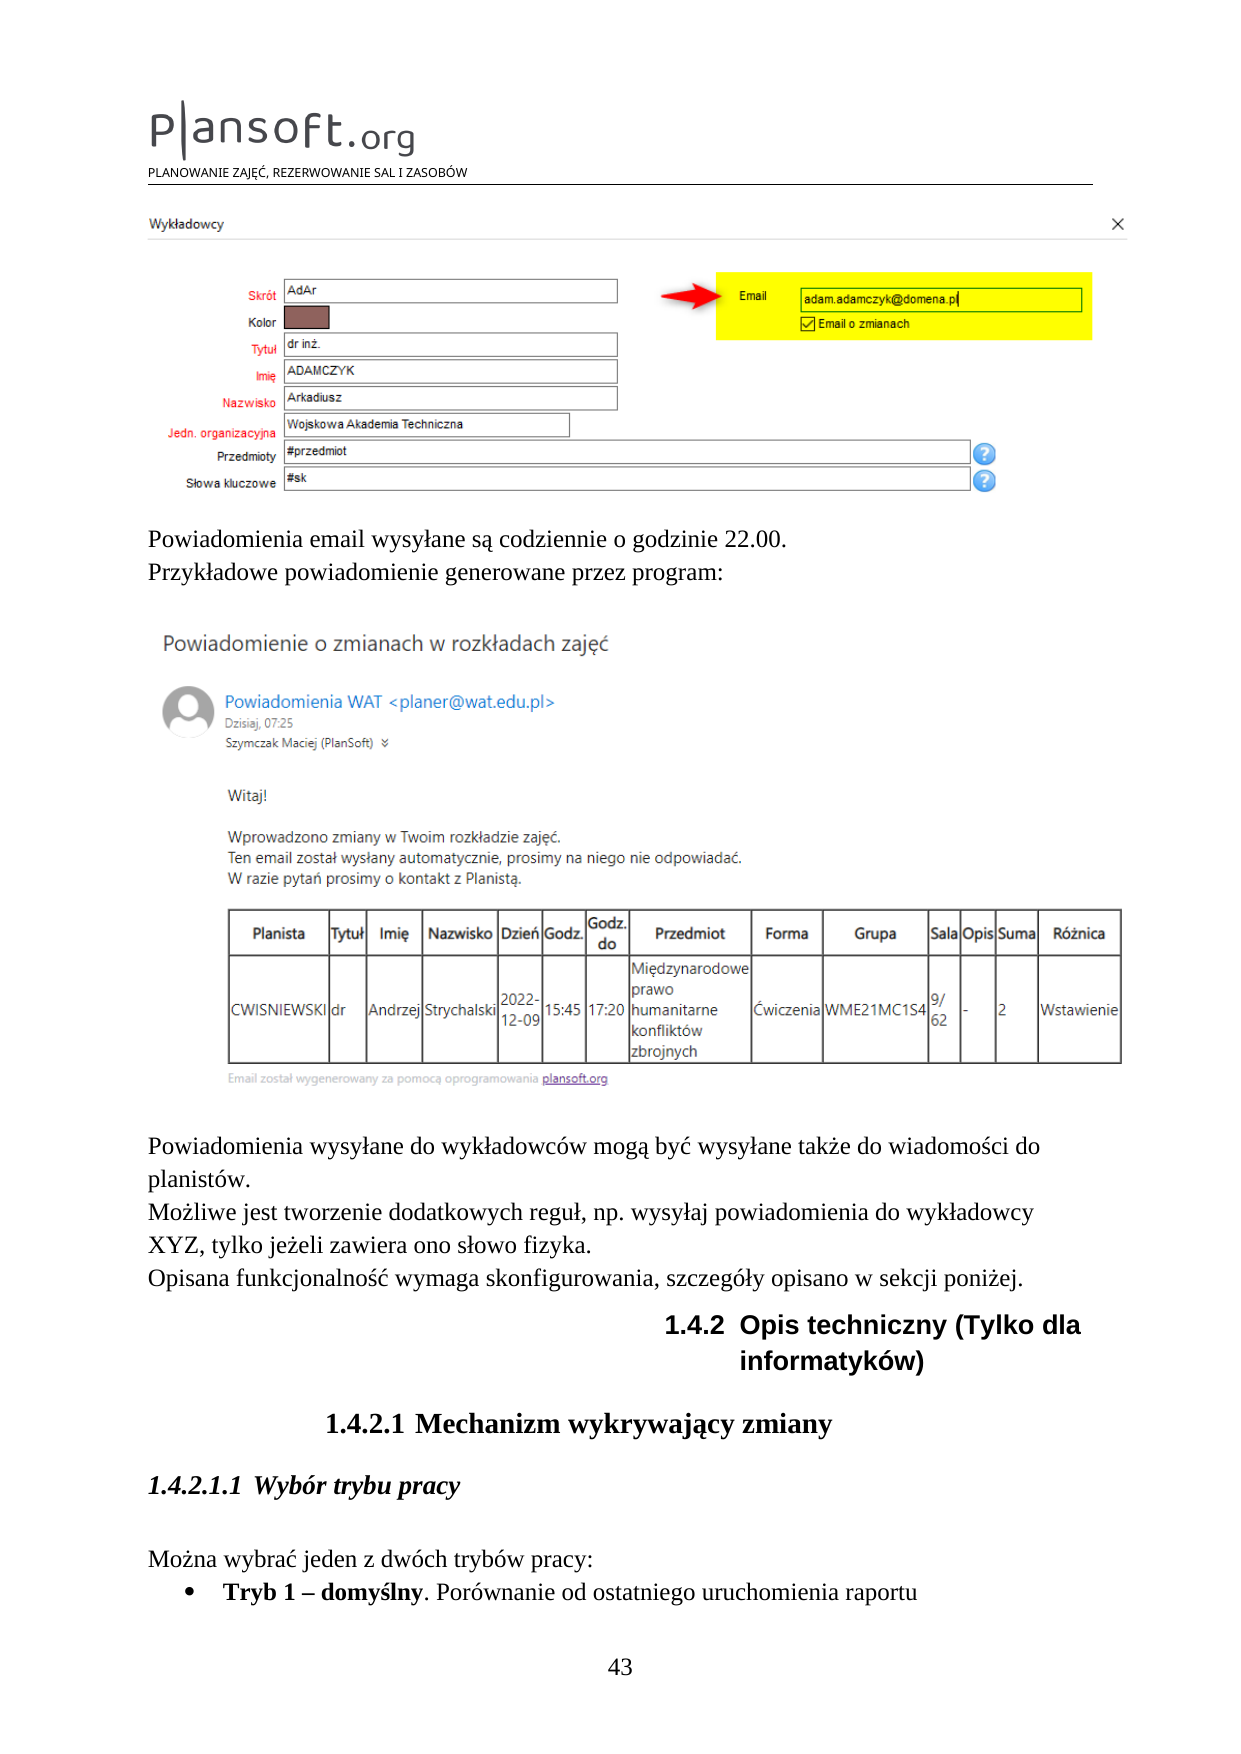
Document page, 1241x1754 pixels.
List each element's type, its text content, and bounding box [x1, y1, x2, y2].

subtitle Wybór trybu pracy [148, 1473, 1093, 1504]
text Można wybrać jeden z dwóch trybów pracy: [148, 1548, 1093, 1577]
picture [147, 213, 1128, 520]
text Przykładowe powiadomienie generowane przez program: [148, 557, 1093, 585]
text Powiadomienia wysyłane do wykładowców mogą być wysyłane także do wiadomości do planistów. [148, 1131, 1093, 1193]
picture [147, 73, 418, 165]
subtitle Opis techniczny (Tylko dla informatyków) [664, 1309, 1093, 1376]
text Opisana funkcjonalność wymaga skonfigurowania, szczegóły opisano w sekcji poniżej. [148, 1263, 1093, 1292]
text Możliwe jest tworzenie dodatkowych reguł, np. wysyłaj powiadomienia do wykładowcy XYZ, tylko jeżeli zawiera ono słowo fizyka. [148, 1197, 1093, 1259]
picture [147, 622, 1128, 1094]
text Powiadomienia email wysyłane są codziennie o godzinie 22.00. [148, 524, 1093, 552]
subtitle Mechanizm wykrywający zmiany [325, 1410, 1093, 1443]
